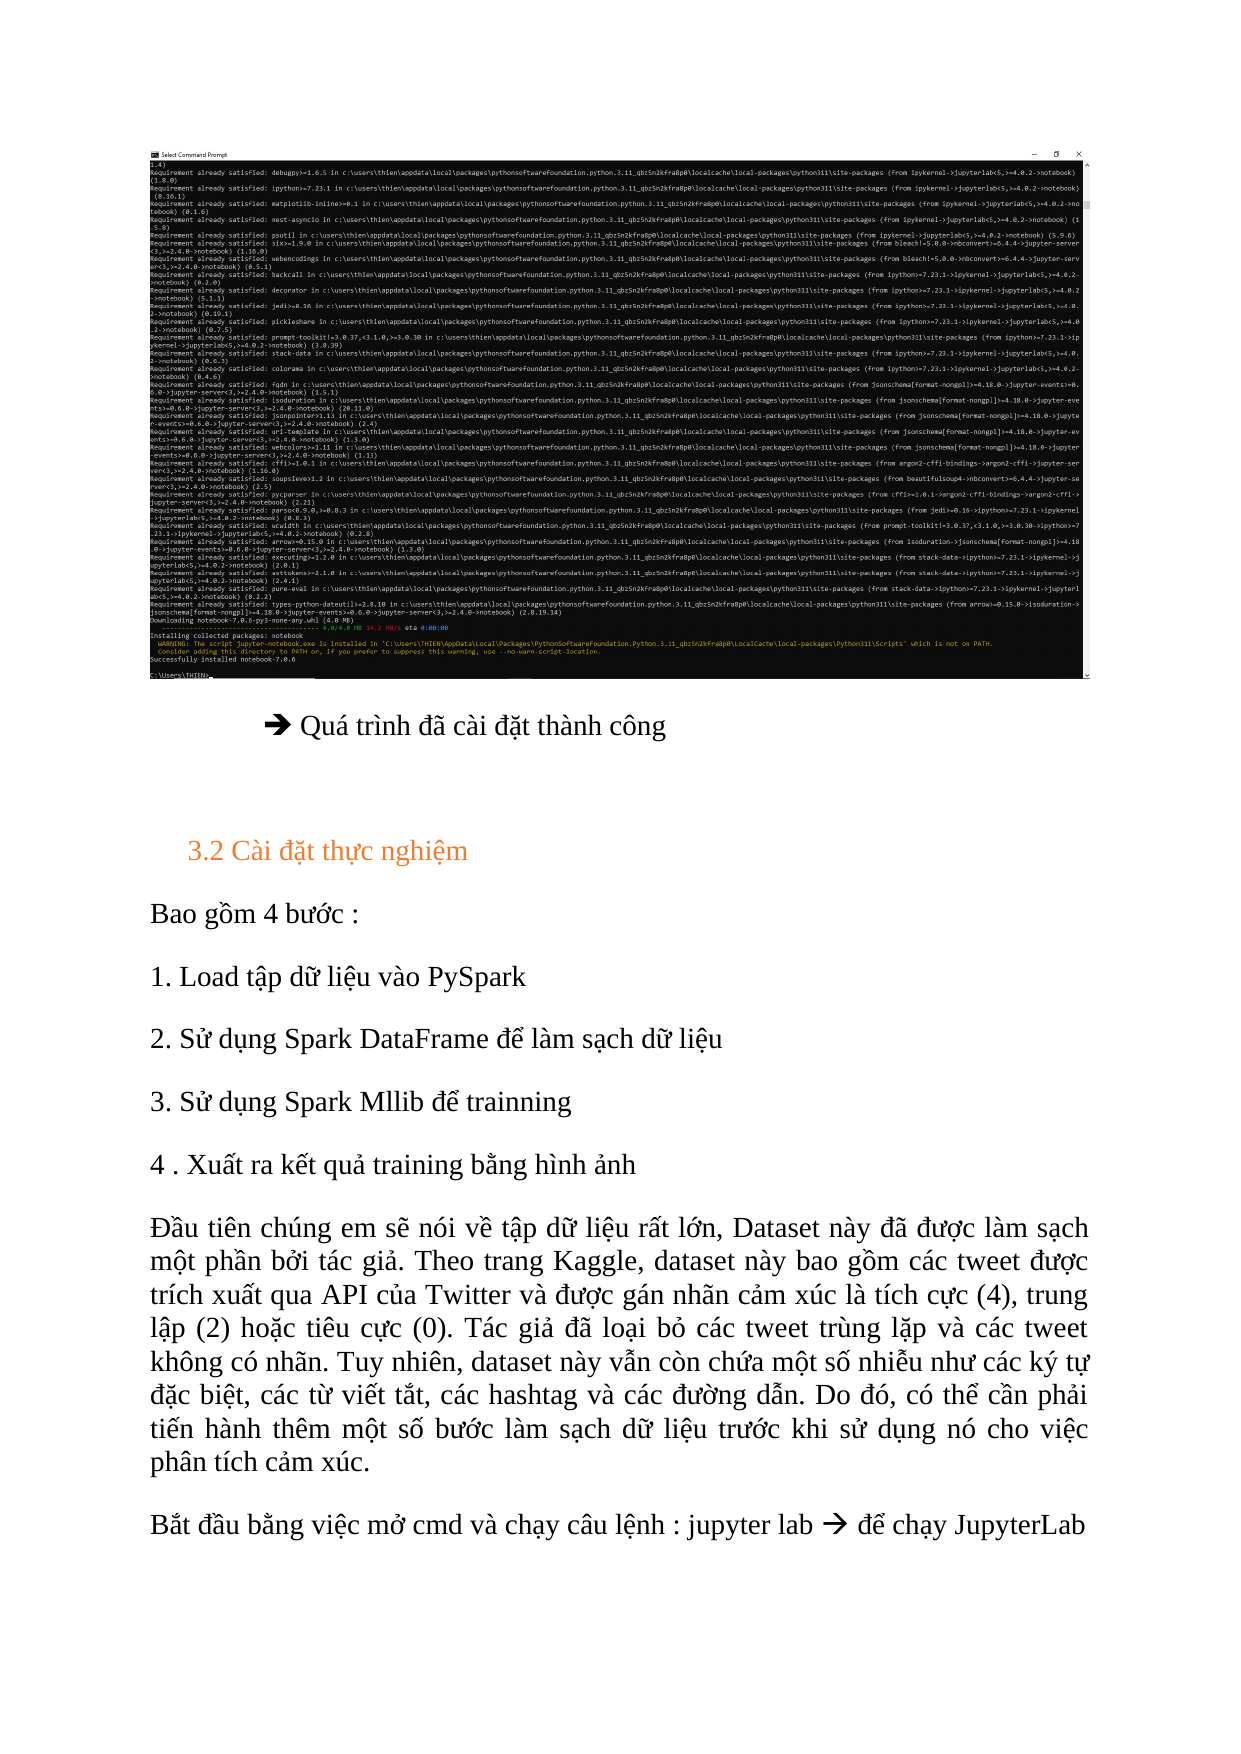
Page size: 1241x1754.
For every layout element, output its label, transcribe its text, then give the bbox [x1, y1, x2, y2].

text 1. Load tập dữ liệu vào PySpark [150, 959, 1090, 992]
text 2. Sử dụng Spark DataFrame để làm sạch dữ liệu [150, 1022, 1090, 1055]
text Bao gồm 4 bước : [150, 896, 1090, 930]
text 4 . Xuất ra kết quả training bằng hình ảnh [150, 1147, 1090, 1181]
text 3.2 Cài đặt thực nghiệm [187, 833, 1090, 867]
list Quá trình đã cài đặt thành công [262, 708, 1090, 742]
text Bắt đầu bằng việc mở cmd và chạy câu lệnh : jupyter lab để chạy JupyterLab [150, 1507, 1090, 1541]
text 3. Sử dụng Spark Mllib để trainning [150, 1084, 1090, 1118]
picture [150, 150, 1091, 679]
text Đầu tiên chúng em sẽ nói về tập dữ liệu rất lớn, Dataset này đã được làm sạch một phần bởi tác giả. Theo trang Kaggle, dataset này bao gồm các tweet được trích xuất qua API của Twitter và được gán nhãn cảm xúc là tích cực (4), trung lập (2) hoặc tiêu cực (0). Tác giả đã loại bỏ các tweet trùng lặp và các tweet không có nhãn. Tuy nhiên, dataset này vẫn còn chứa một số nhiễu như các ký tự đặc biệt, các từ viết tắt, các hashtag và các đường dẫn. Do đó, có thể cần phải tiến hành thêm một số bước làm sạch dữ liệu trước khi sử dụng nó cho việc phân tích cảm xúc. [150, 1210, 1090, 1478]
